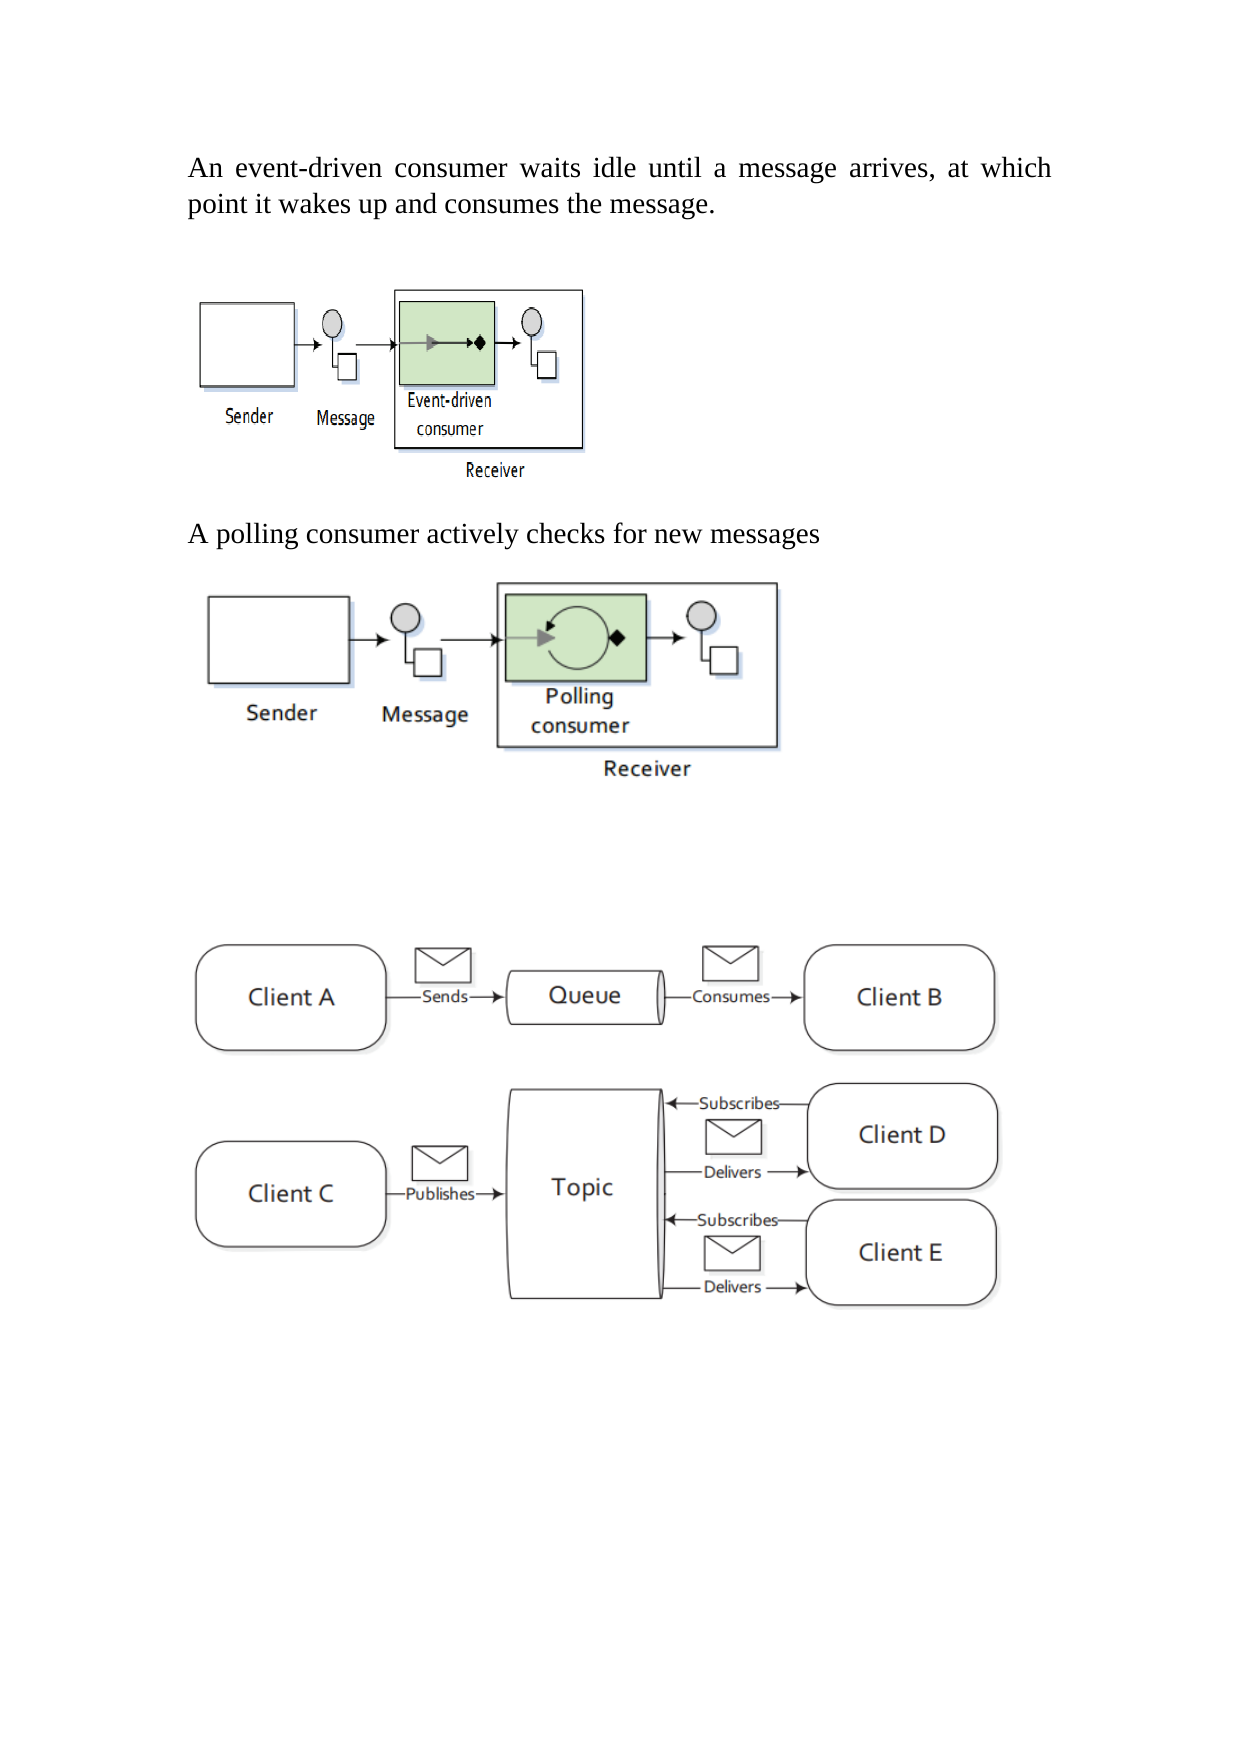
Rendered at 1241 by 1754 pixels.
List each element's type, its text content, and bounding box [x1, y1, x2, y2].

picture [187, 922, 1014, 1310]
picture [187, 568, 793, 794]
text An event-driven consumer waits idle until a message arrives, at which point it wakes up and consumes the message. [187, 150, 1053, 220]
text A polling consumer actively checks for new messages [187, 516, 1053, 549]
picture [187, 238, 599, 498]
